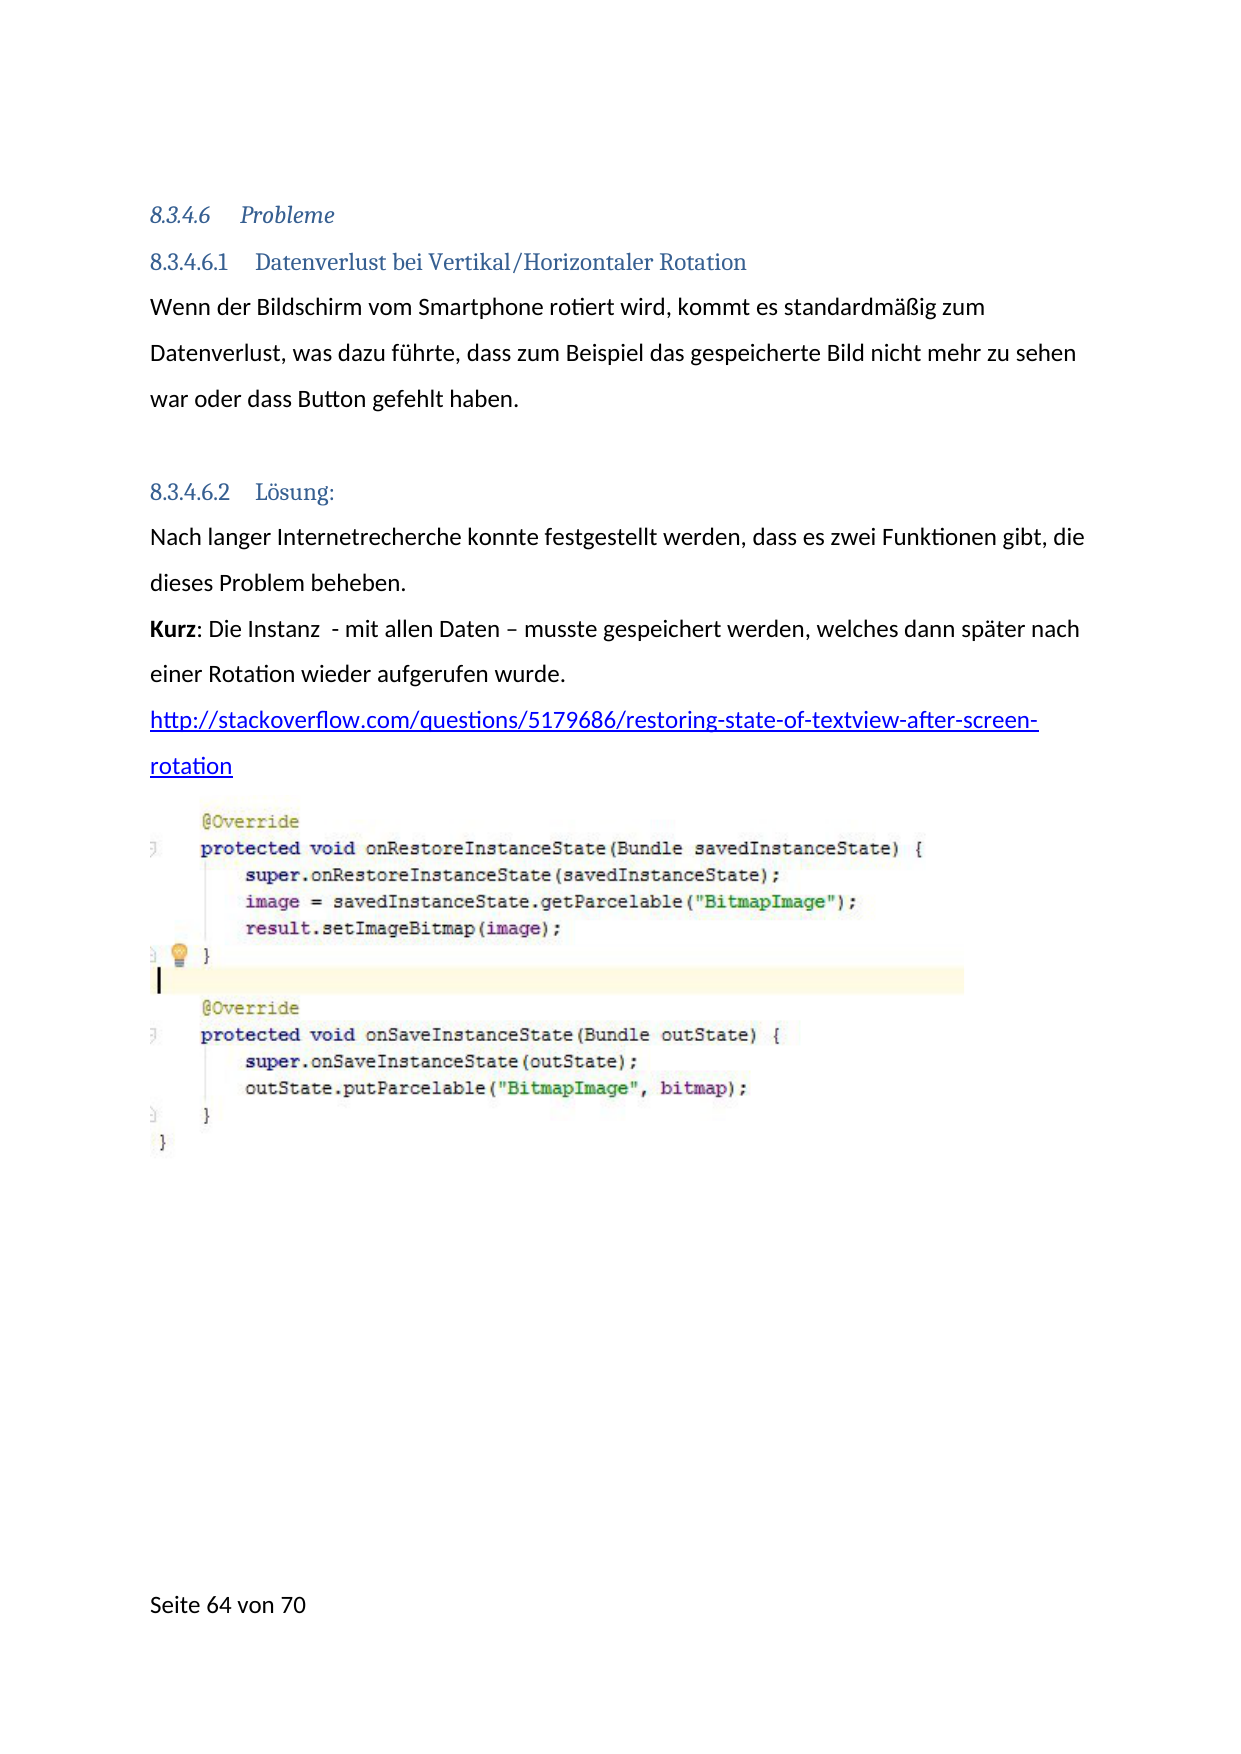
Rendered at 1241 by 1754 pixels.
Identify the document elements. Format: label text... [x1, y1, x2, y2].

picture [150, 795, 965, 1182]
text Kurz: Die Instanz - mit allen Daten – musste gespeichert werden, welches dann später nach einer Rotation wieder aufgerufen wurde. [150, 613, 1090, 689]
text Wenn der Bildschirm vom Smartphone rotiert wird, kommt es standardmäßig zum Datenverlust, was dazu führte, dass zum Beispiel das gespeicherte Bild nicht mehr zu sehen war oder dass Button gefehlt haben. [150, 291, 1090, 413]
subtitle Lösung: [150, 478, 1090, 507]
text http://stackoverflow.com/questions/5179686/restoring-state-of-textview-after-screen-rotation [150, 704, 1090, 781]
subtitle Datenverlust bei Vertikal/Horizontaler Rotation [150, 248, 1090, 277]
subtitle Probleme [150, 201, 1090, 229]
text Nach langer Internetrecherche konnte festgestellt werden, dass es zwei Funktionen gibt, die dieses Problem beheben. [150, 521, 1090, 598]
